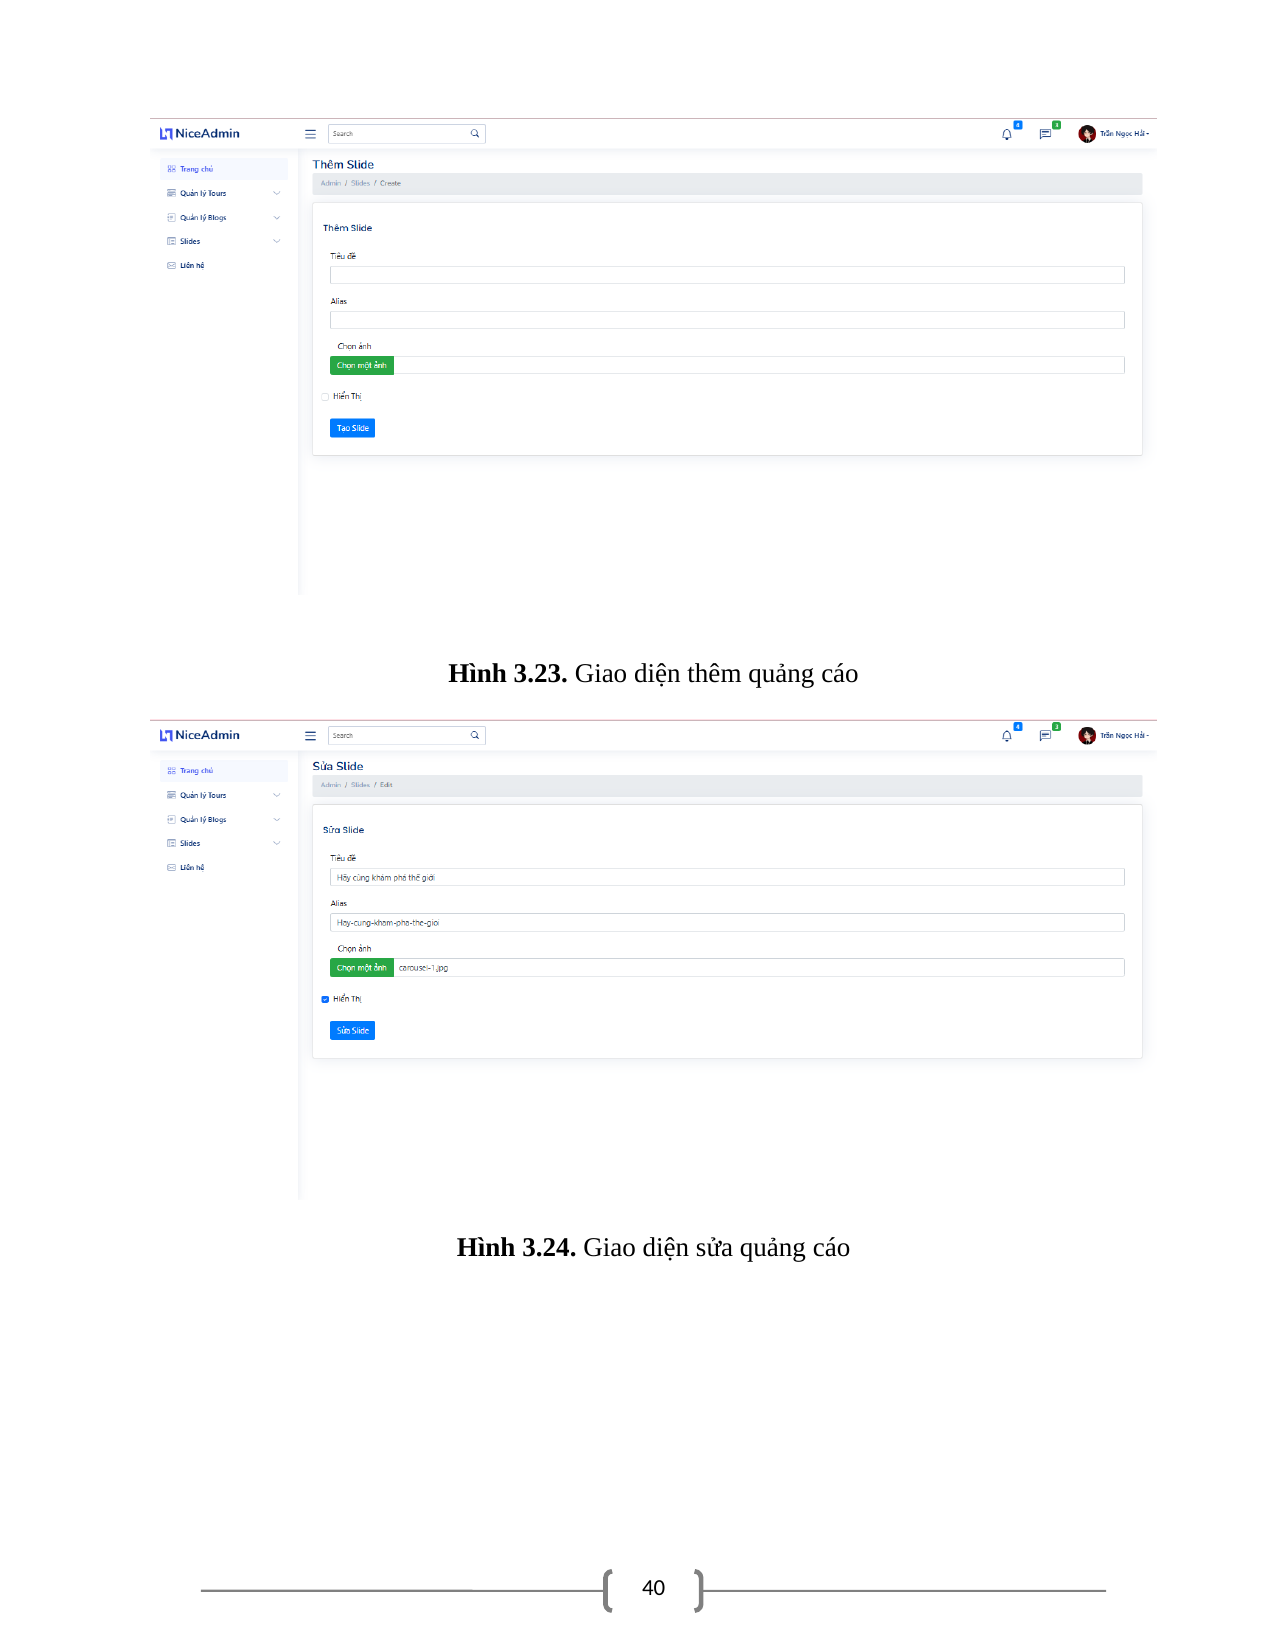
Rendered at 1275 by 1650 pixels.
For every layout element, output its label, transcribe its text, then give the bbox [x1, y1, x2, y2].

text Hình 3.24. Giao diện sửa quảng cáo [150, 1231, 1157, 1262]
text Hình 3.23. Giao diện thêm quảng cáo [150, 657, 1157, 688]
picture [150, 719, 1157, 1200]
picture [150, 118, 1157, 595]
